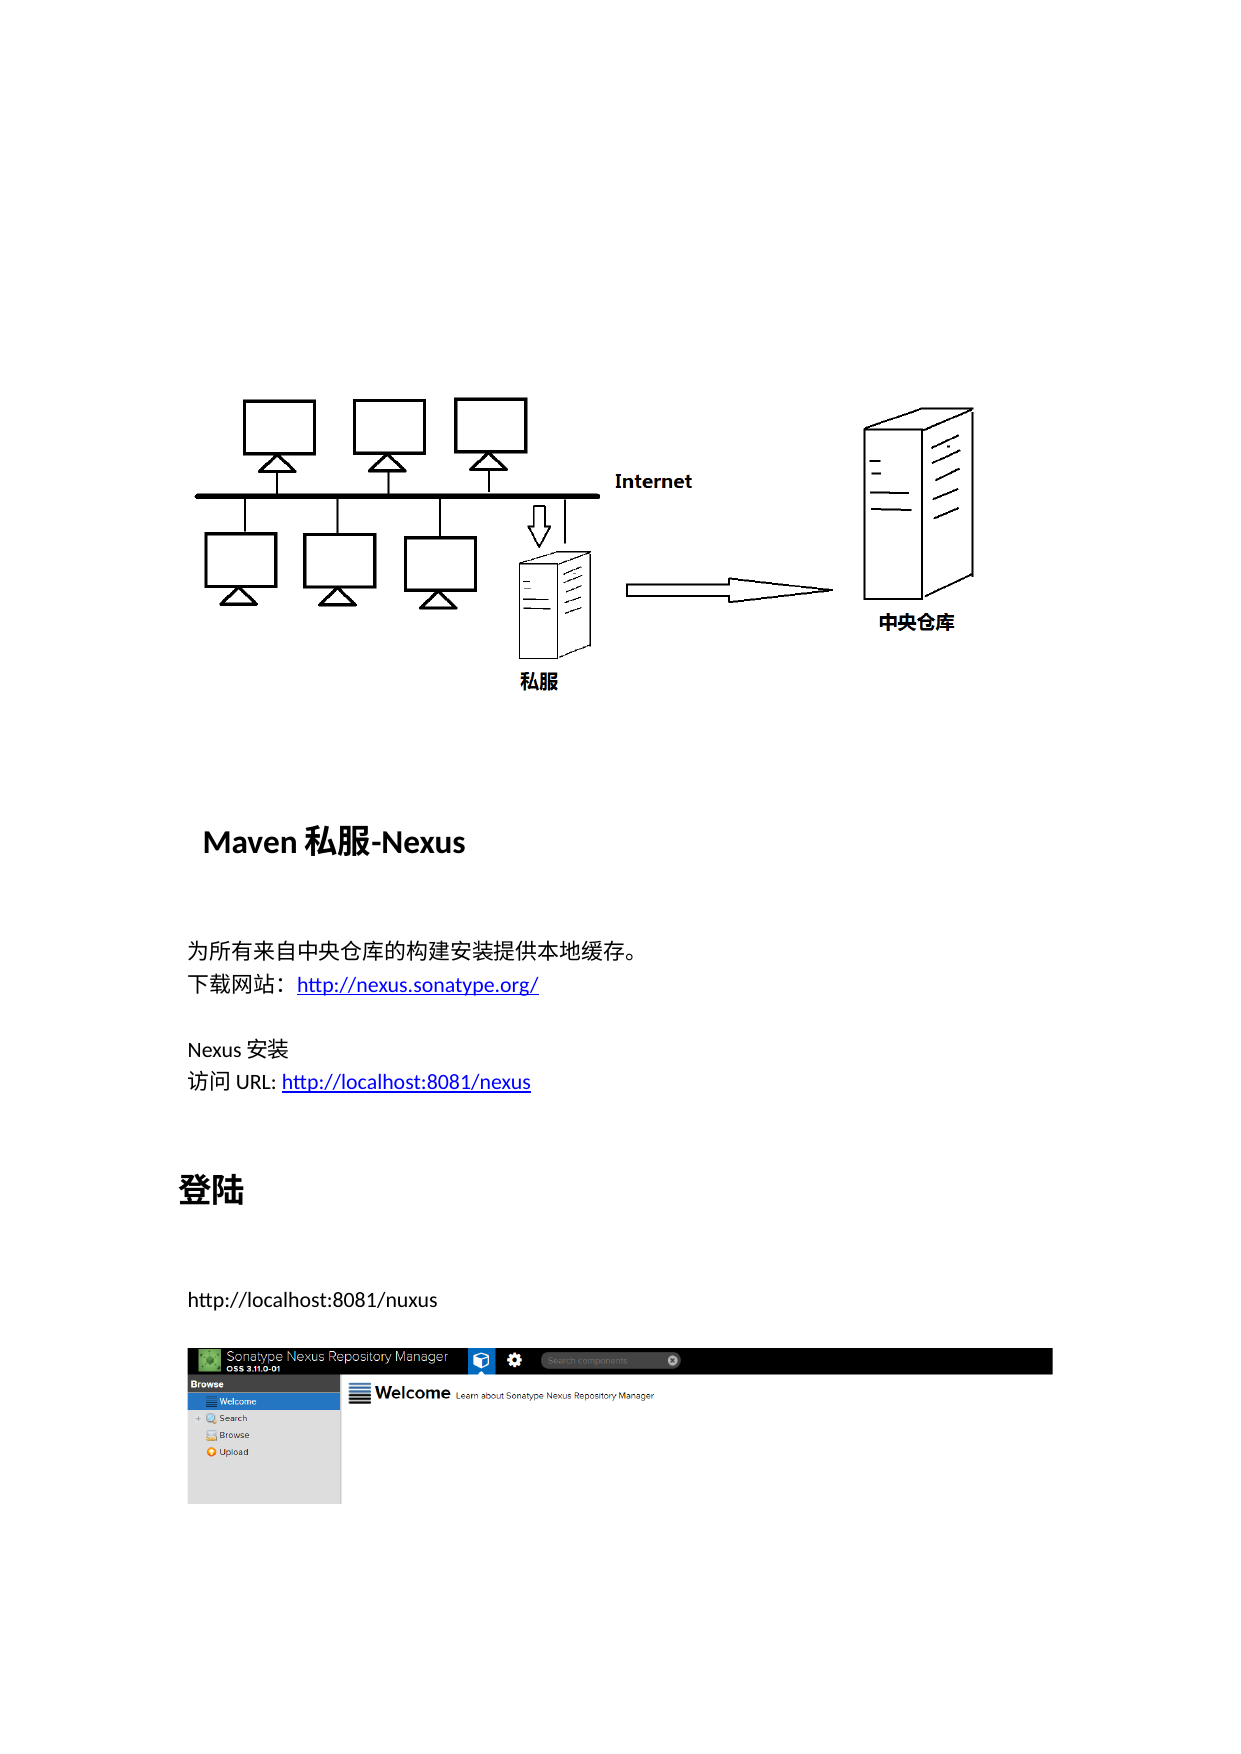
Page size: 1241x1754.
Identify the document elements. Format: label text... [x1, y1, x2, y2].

text http://localhost:8081/nuxus [187, 1283, 1053, 1316]
text 为所有来自中央仓库的构建安装提供本地缓存。 [187, 934, 1053, 966]
text 下载网站：http://nexus.sonatype.org/ [187, 966, 1053, 999]
picture [187, 1348, 1053, 1504]
subtitle 登陆 [178, 1156, 1053, 1221]
text Nexus安装 [187, 1031, 1053, 1064]
text 访问URL: http://localhost:8081/nexus [187, 1064, 1053, 1096]
picture [187, 357, 1053, 755]
subtitle Maven私服-Nexus [202, 807, 1053, 872]
